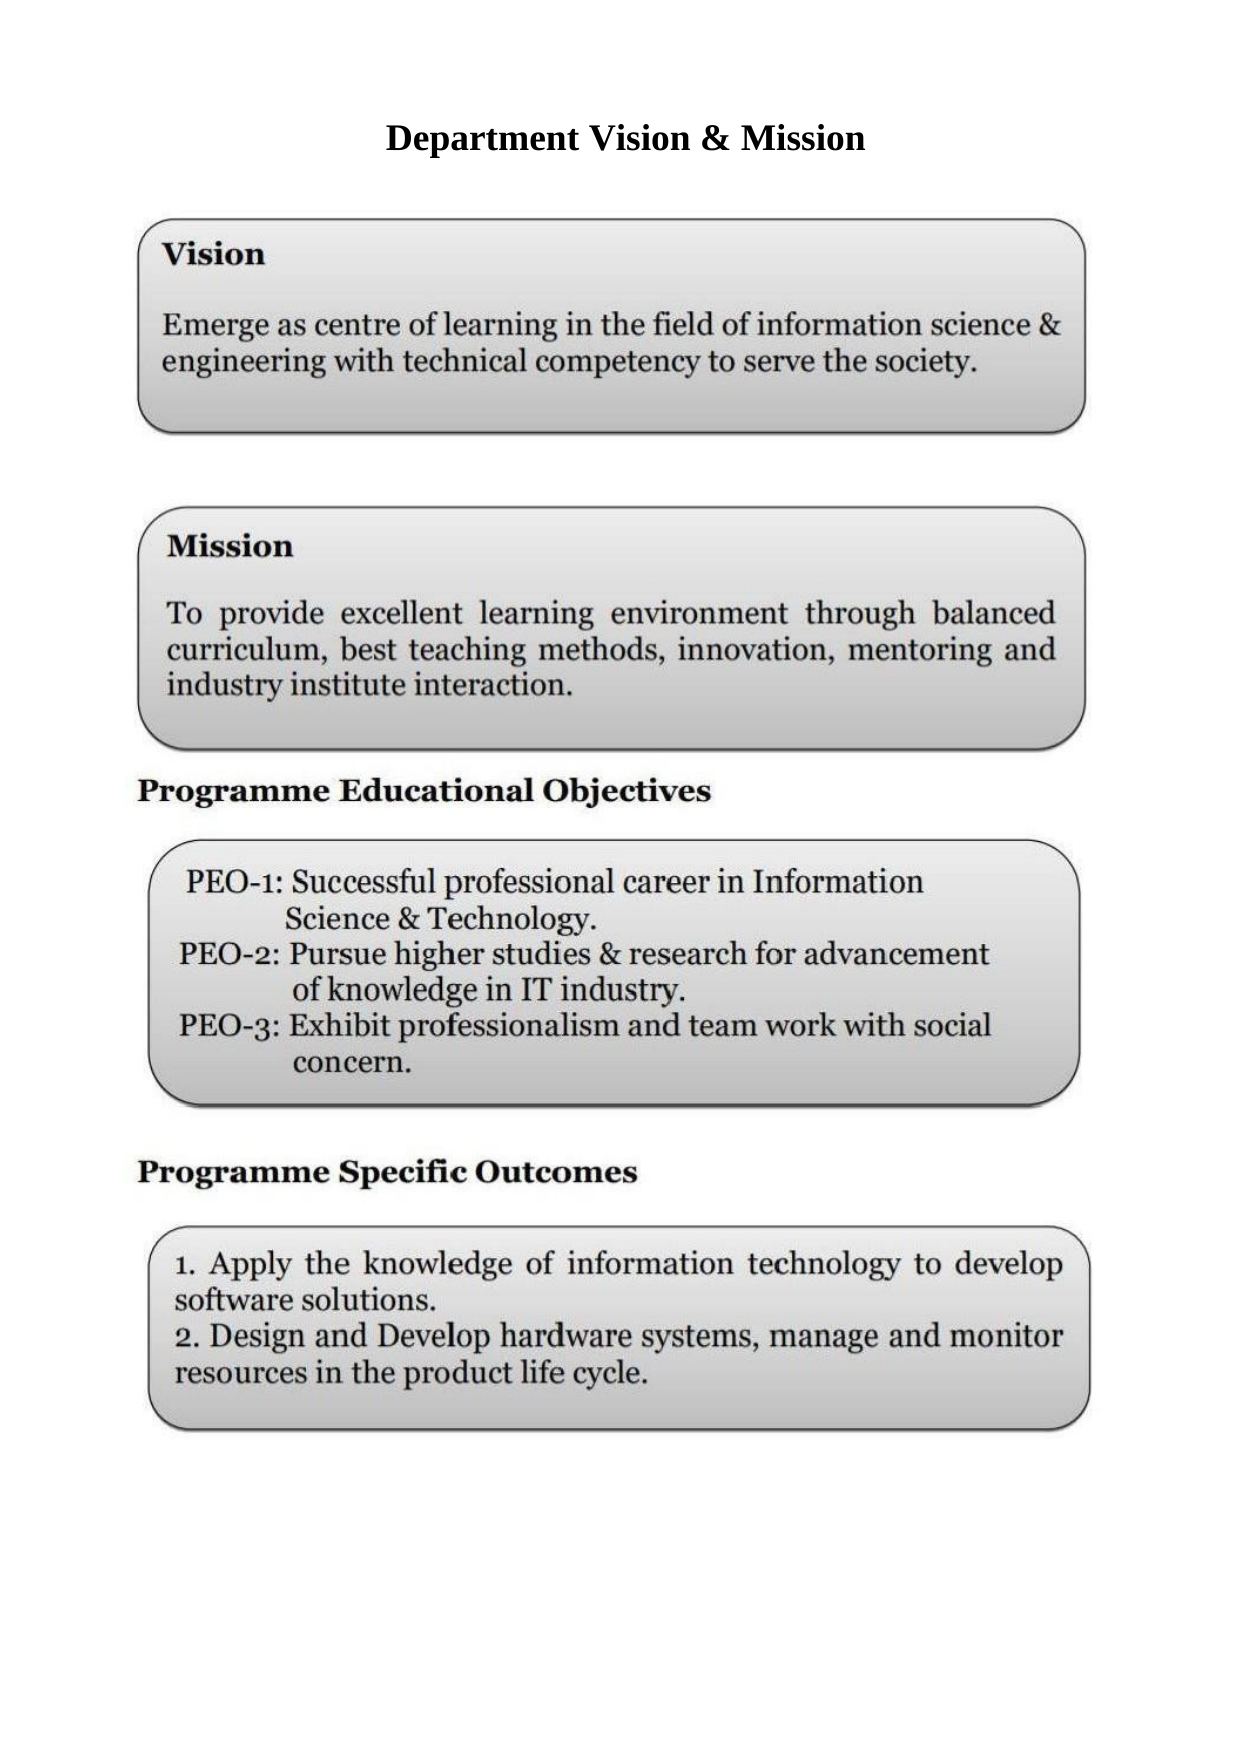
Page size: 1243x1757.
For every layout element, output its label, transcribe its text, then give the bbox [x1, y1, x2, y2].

picture [124, 208, 1100, 1440]
subtitle Department Vision & Mission [197, 116, 1054, 159]
